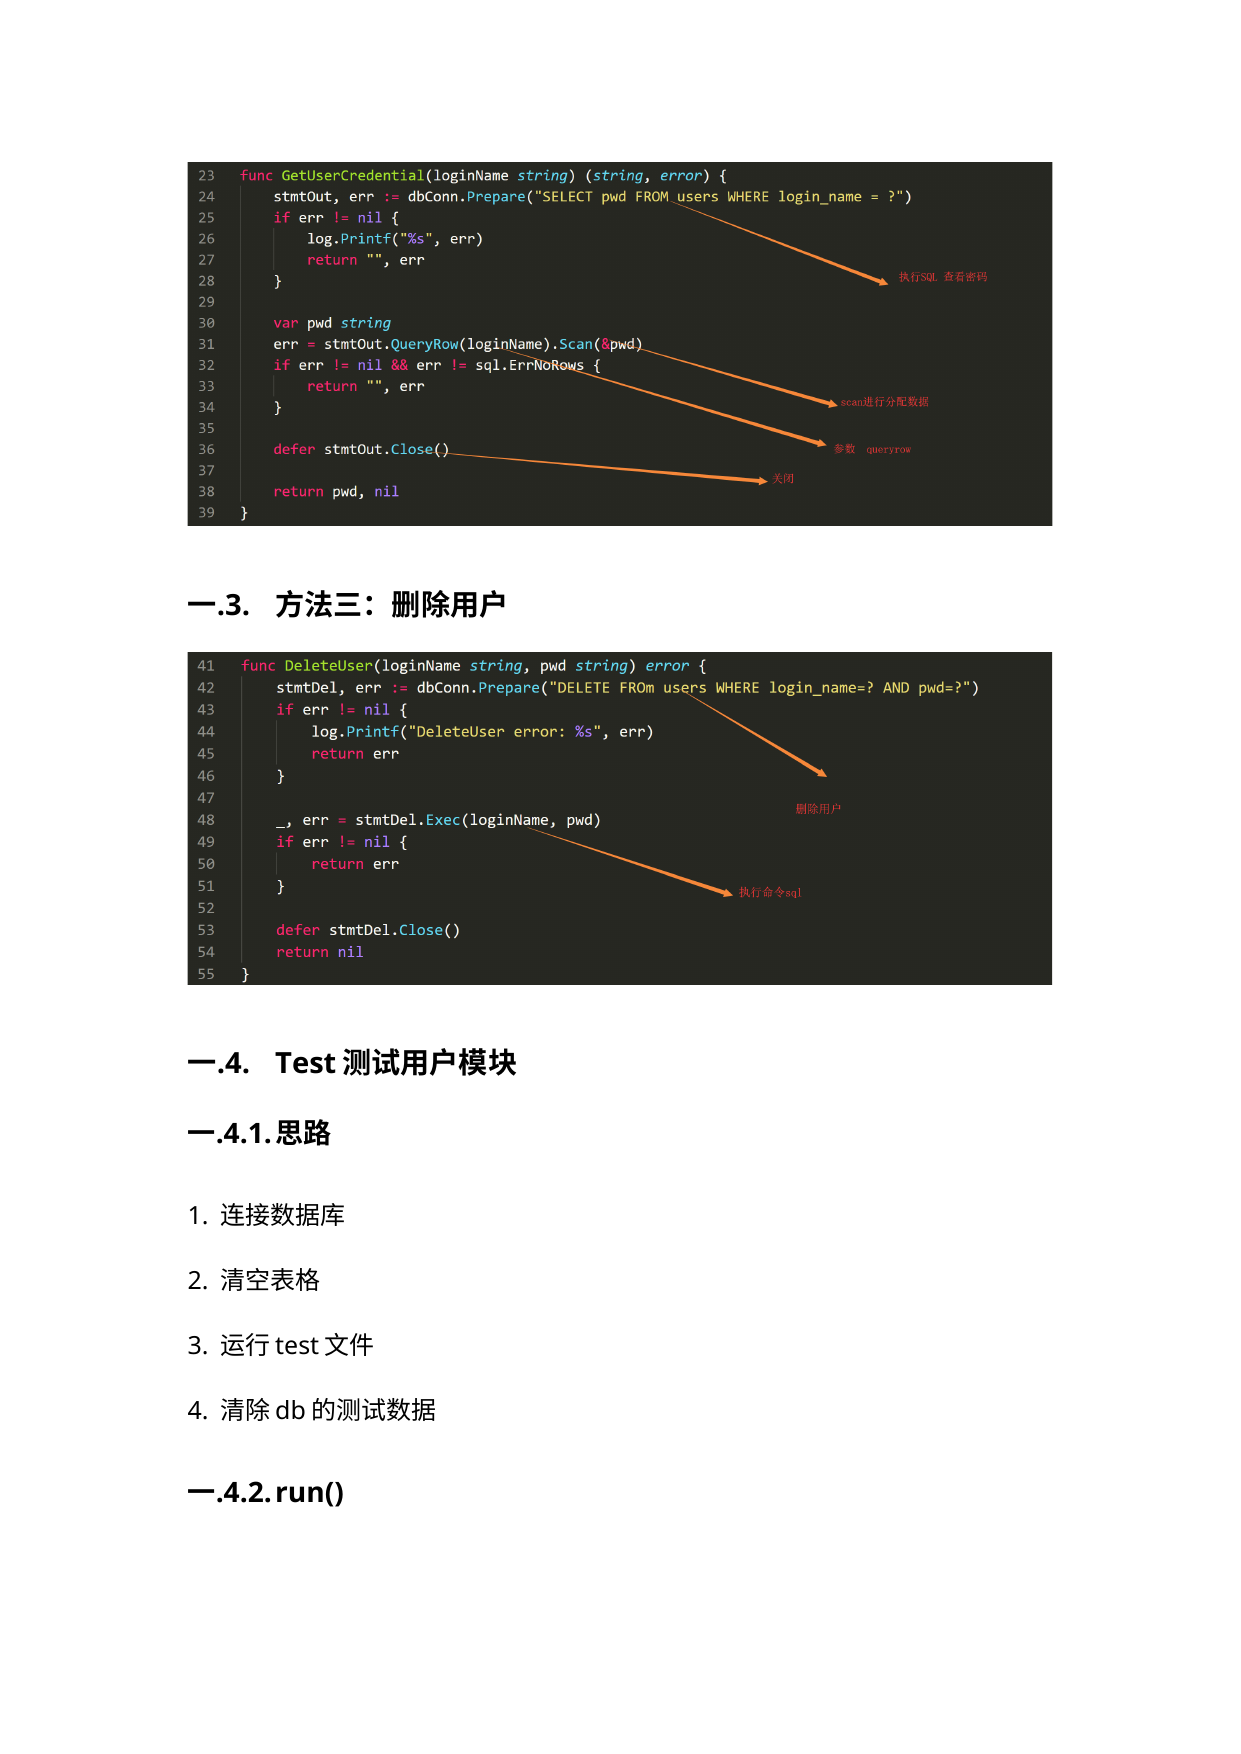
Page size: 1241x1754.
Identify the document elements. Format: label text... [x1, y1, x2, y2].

picture [187, 652, 1053, 985]
subtitle run() [187, 1470, 1053, 1511]
list 连接数据库 [187, 1181, 1053, 1246]
picture [187, 162, 1053, 526]
subtitle 方法三：删除用户 [187, 581, 1053, 623]
subtitle 思路 [187, 1111, 1053, 1152]
list 运行test文件 [187, 1311, 1053, 1376]
list 清空表格 [187, 1246, 1053, 1311]
list 清除db的测试数据 [187, 1376, 1053, 1441]
subtitle Test测试用户模块 [187, 1039, 1053, 1082]
